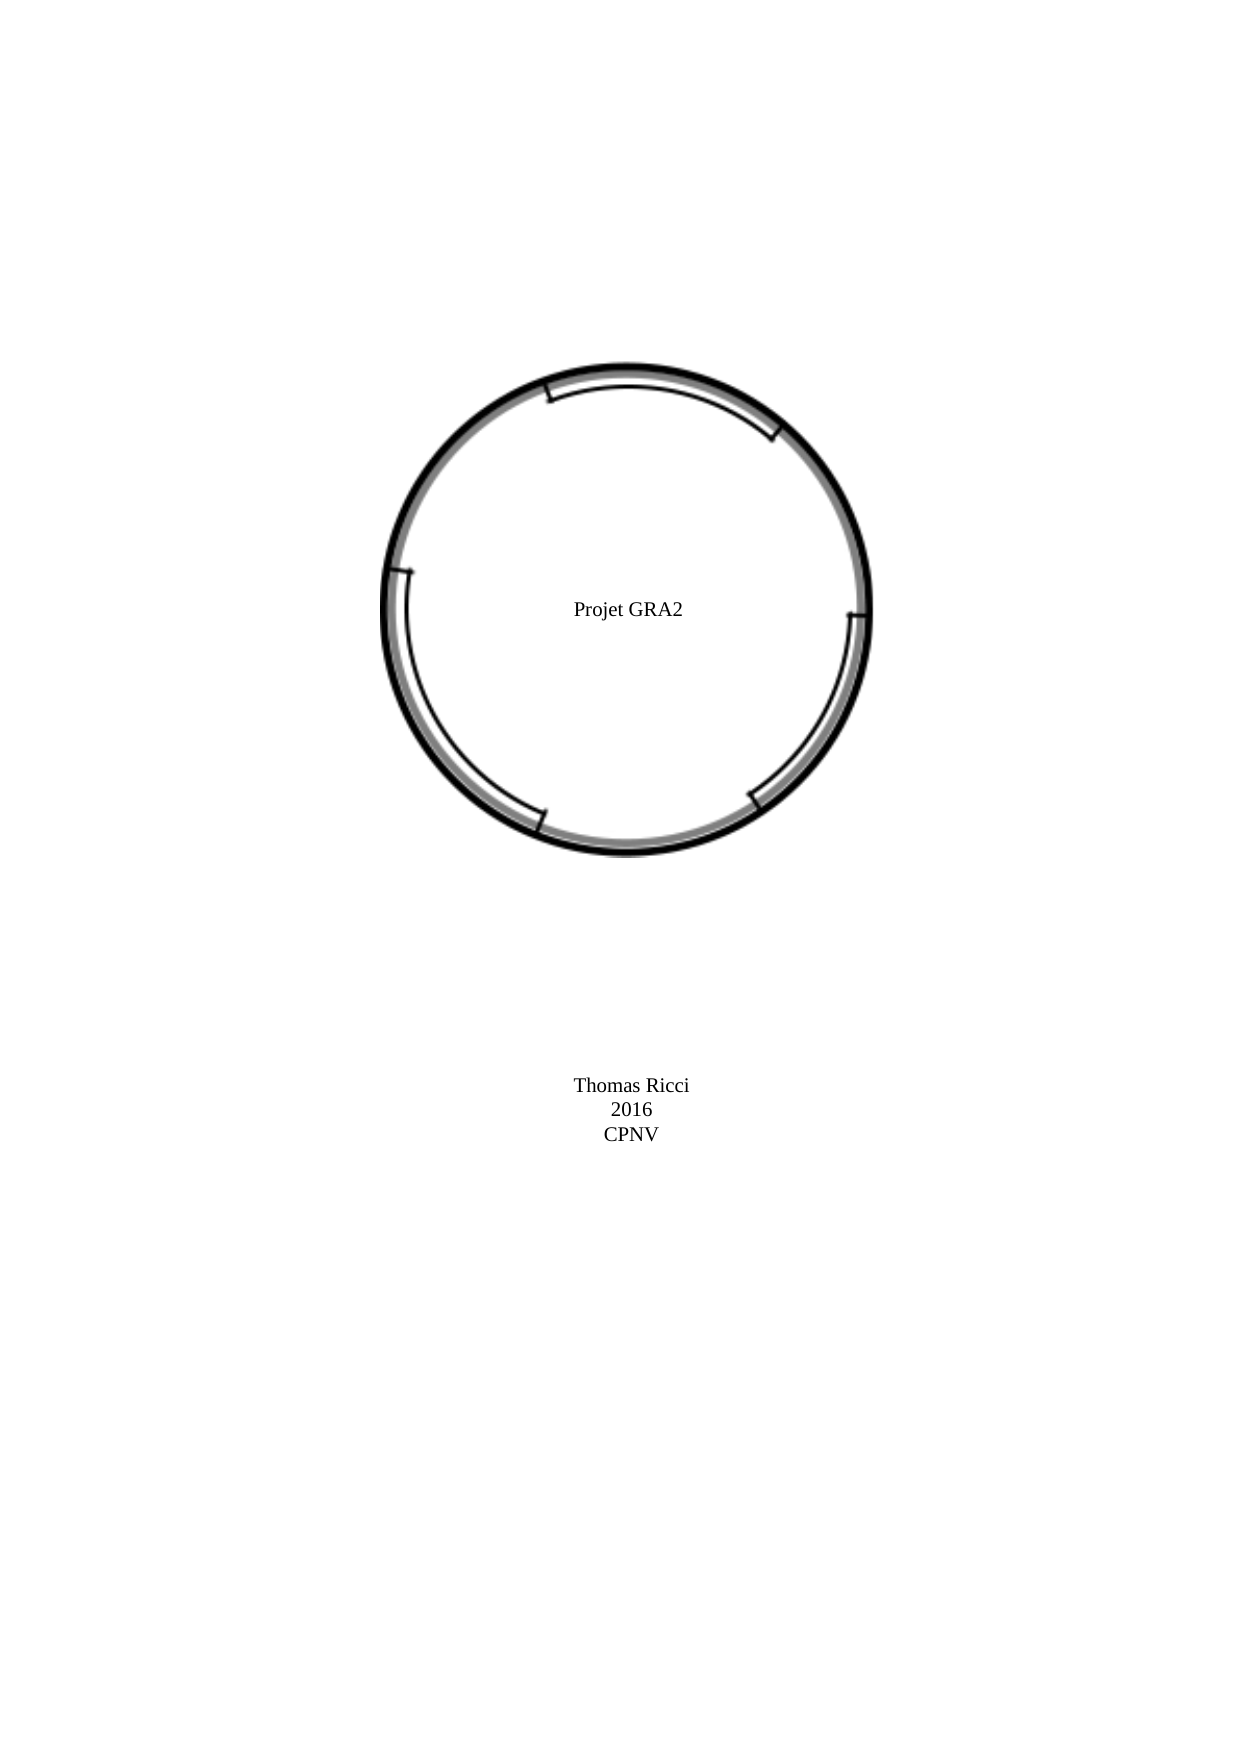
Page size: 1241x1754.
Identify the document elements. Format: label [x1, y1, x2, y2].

picture [380, 358, 880, 858]
